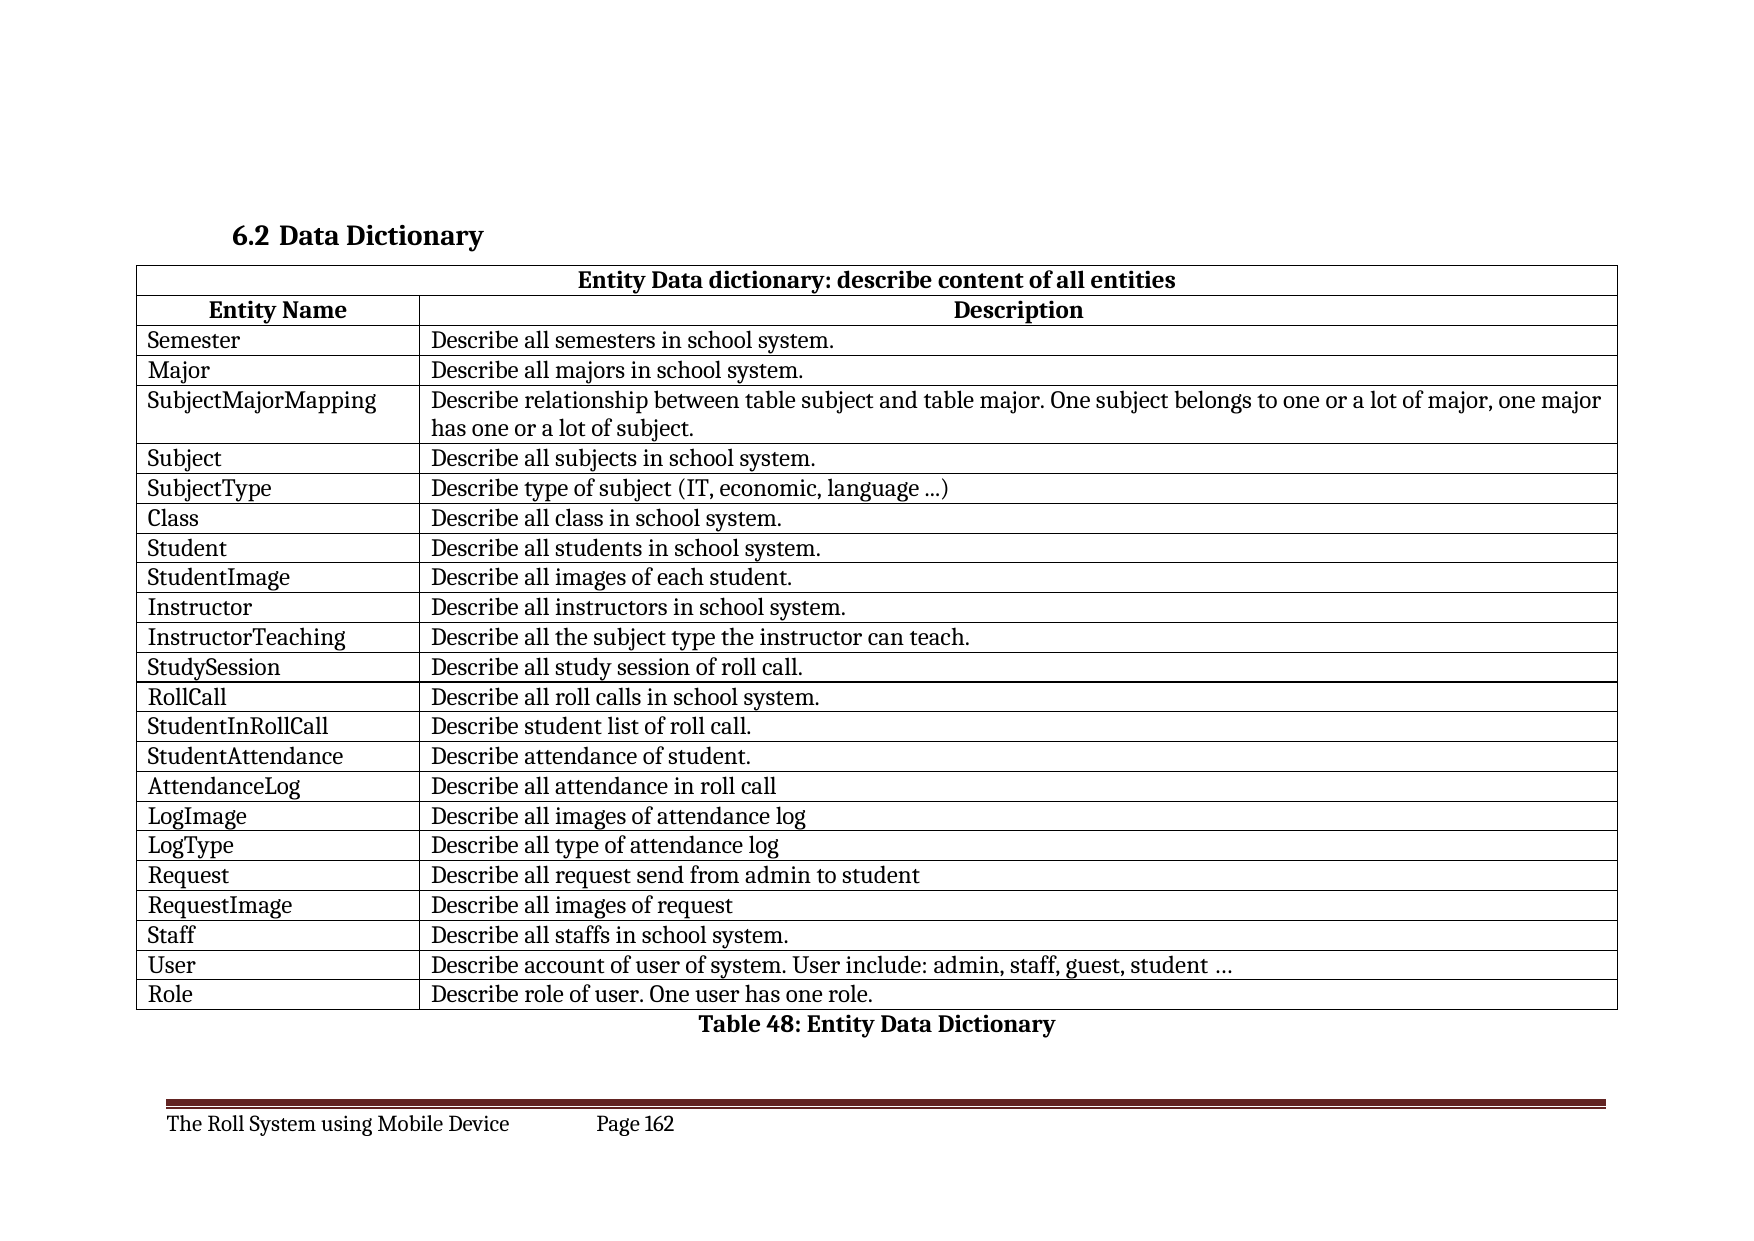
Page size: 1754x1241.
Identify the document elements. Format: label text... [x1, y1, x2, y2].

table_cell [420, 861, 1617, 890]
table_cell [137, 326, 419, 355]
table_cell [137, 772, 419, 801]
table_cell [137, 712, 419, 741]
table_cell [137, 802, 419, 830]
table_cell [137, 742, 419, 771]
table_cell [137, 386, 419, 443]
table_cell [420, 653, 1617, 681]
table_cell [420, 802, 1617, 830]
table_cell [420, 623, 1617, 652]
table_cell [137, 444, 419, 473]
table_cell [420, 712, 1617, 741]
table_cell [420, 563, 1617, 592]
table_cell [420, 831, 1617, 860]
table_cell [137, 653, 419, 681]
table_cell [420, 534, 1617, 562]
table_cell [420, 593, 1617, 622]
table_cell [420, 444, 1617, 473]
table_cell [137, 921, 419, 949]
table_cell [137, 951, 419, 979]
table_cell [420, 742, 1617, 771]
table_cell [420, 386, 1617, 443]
subtitle Data Dictionary [232, 219, 1606, 253]
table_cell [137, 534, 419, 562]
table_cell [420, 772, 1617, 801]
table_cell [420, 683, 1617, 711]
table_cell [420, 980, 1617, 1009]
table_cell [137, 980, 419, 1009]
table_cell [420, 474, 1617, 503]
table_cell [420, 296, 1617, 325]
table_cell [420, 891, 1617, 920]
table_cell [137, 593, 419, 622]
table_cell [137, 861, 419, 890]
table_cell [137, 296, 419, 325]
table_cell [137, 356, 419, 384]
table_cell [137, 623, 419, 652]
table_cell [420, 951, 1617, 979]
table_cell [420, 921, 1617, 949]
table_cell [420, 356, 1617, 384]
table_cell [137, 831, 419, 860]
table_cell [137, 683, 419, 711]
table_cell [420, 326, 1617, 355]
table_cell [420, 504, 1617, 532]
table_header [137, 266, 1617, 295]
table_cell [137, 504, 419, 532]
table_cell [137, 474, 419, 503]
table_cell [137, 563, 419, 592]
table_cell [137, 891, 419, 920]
